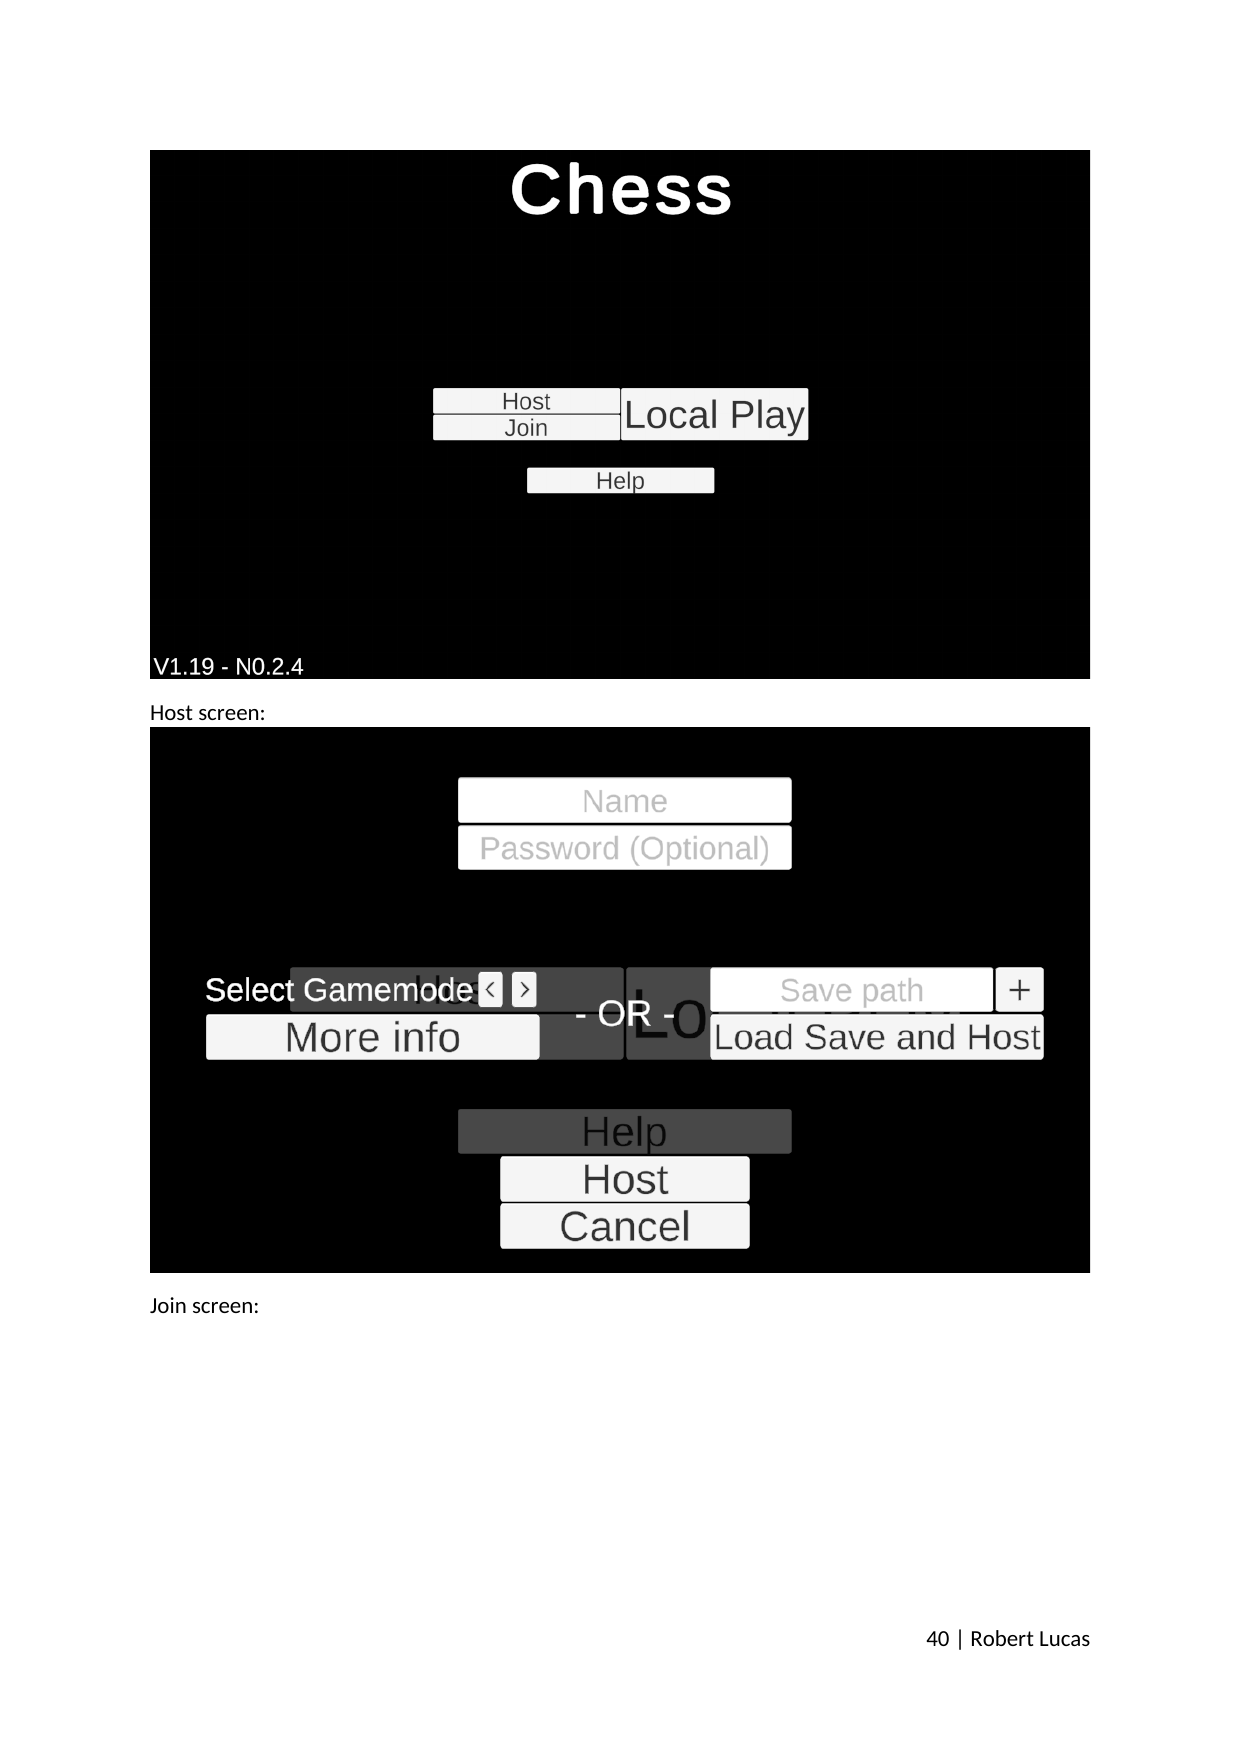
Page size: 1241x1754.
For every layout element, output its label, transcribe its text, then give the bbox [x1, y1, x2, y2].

picture [150, 150, 1091, 679]
text Host screen: [150, 698, 1090, 726]
picture [150, 727, 1091, 1273]
text Join screen: [150, 1292, 1090, 1320]
